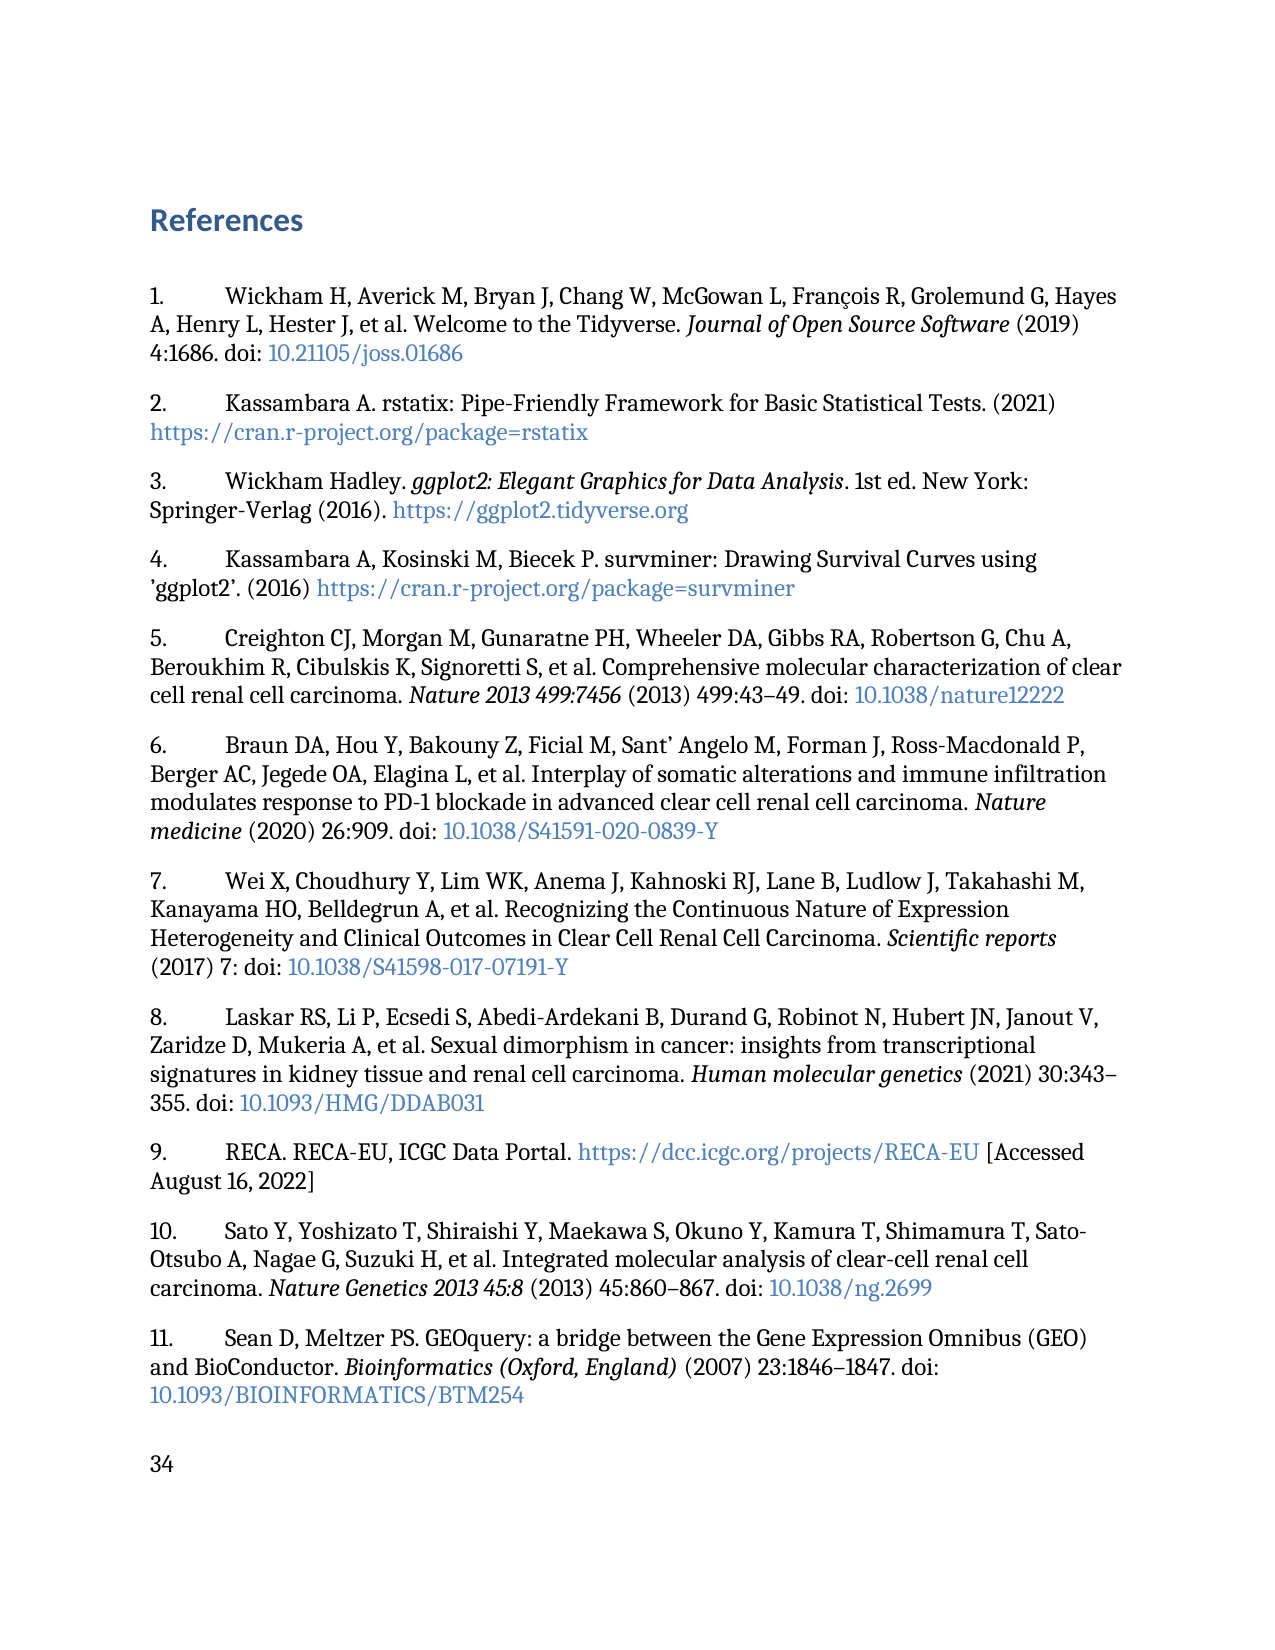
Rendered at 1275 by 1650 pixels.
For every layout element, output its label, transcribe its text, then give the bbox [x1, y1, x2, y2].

text 4. Kassambara A, Kosinski M, Biecek P. survminer: Drawing Survival Curves using ’ggplot2’. (2016) https://cran.r-project.org/package=survminer [150, 545, 1125, 603]
text 8. Laskar RS, Li P, Ecsedi S, Abedi-Ardekani B, Durand G, Robinot N, Hubert JN, Janout V, Zaridze D, Mukeria A, et al. Sexual dimorphism in cancer: insights from transcriptional signatures in kidney tissue and renal cell carcinoma. Human molecular genetics (2021) 30:343–355. doi: 10.1093/HMG/DDAB031 [150, 1002, 1125, 1117]
text 9. RECA. RECA-EU, ICGC Data Portal. https://dcc.icgc.org/projects/RECA-EU [Accessed August 16, 2022] [150, 1138, 1125, 1196]
text 7. Wei X, Choudhury Y, Lim WK, Anema J, Kahnoski RJ, Lane B, Ludlow J, Takahashi M, Kanayama HO, Belldegrun A, et al. Recognizing the Continuous Nature of Expression Heterogeneity and Clinical Outcomes in Clear Cell Renal Cell Carcinoma. Scientific reports (2017) 7: doi: 10.1038/S41598-017-07191-Y [150, 867, 1125, 982]
text 11. Sean D, Meltzer PS. GEOquery: a bridge between the Gene Expression Omnibus (GEO) and BioConductor. Bioinformatics (Oxford, England) (2007) 23:1846–1847. doi: 10.1093/BIOINFORMATICS/BTM254 [150, 1324, 1125, 1410]
subtitle References [150, 199, 1125, 240]
text 3. Wickham Hadley. ggplot2: Elegant Graphics for Data Analysis. 1st ed. New York: Springer-Verlag (2016). https://ggplot2.tidyverse.org [150, 467, 1125, 524]
text 1. Wickham H, Averick M, Bryan J, Chang W, McGowan L, François R, Grolemund G, Hayes A, Henry L, Hester J, et al. Welcome to the Tidyverse. Journal of Open Source Software (2019) 4:1686. doi: 10.21105/joss.01686 [150, 282, 1125, 368]
text 6. Braun DA, Hou Y, Bakouny Z, Ficial M, Sant’ Angelo M, Forman J, Ross-Macdonald P, Berger AC, Jegede OA, Elagina L, et al. Interplay of somatic alterations and immune infiltration modulates response to PD-1 blockade in advanced clear cell renal cell carcinoma. Nature medicine (2020) 26:909. doi: 10.1038/S41591-020-0839-Y [150, 731, 1125, 846]
text 5. Creighton CJ, Morgan M, Gunaratne PH, Wheeler DA, Gibbs RA, Robertson G, Chu A, Beroukhim R, Cibulskis K, Signoretti S, et al. Comprehensive molecular characterization of clear cell renal cell carcinoma. Nature 2013 499:7456 (2013) 499:43–49. doi: 10.1038/nature12222 [150, 624, 1125, 710]
text 2. Kassambara A. rstatix: Pipe-Friendly Framework for Basic Statistical Tests. (2021) https://cran.r-project.org/package=rstatix [150, 389, 1125, 446]
text 10. Sato Y, Yoshizato T, Shiraishi Y, Maekawa S, Okuno Y, Kamura T, Shimamura T, Sato-Otsubo A, Nagae G, Suzuki H, et al. Integrated molecular analysis of clear-cell renal cell carcinoma. Nature Genetics 2013 45:8 (2013) 45:860–867. doi: 10.1038/ng.2699 [150, 1217, 1125, 1303]
